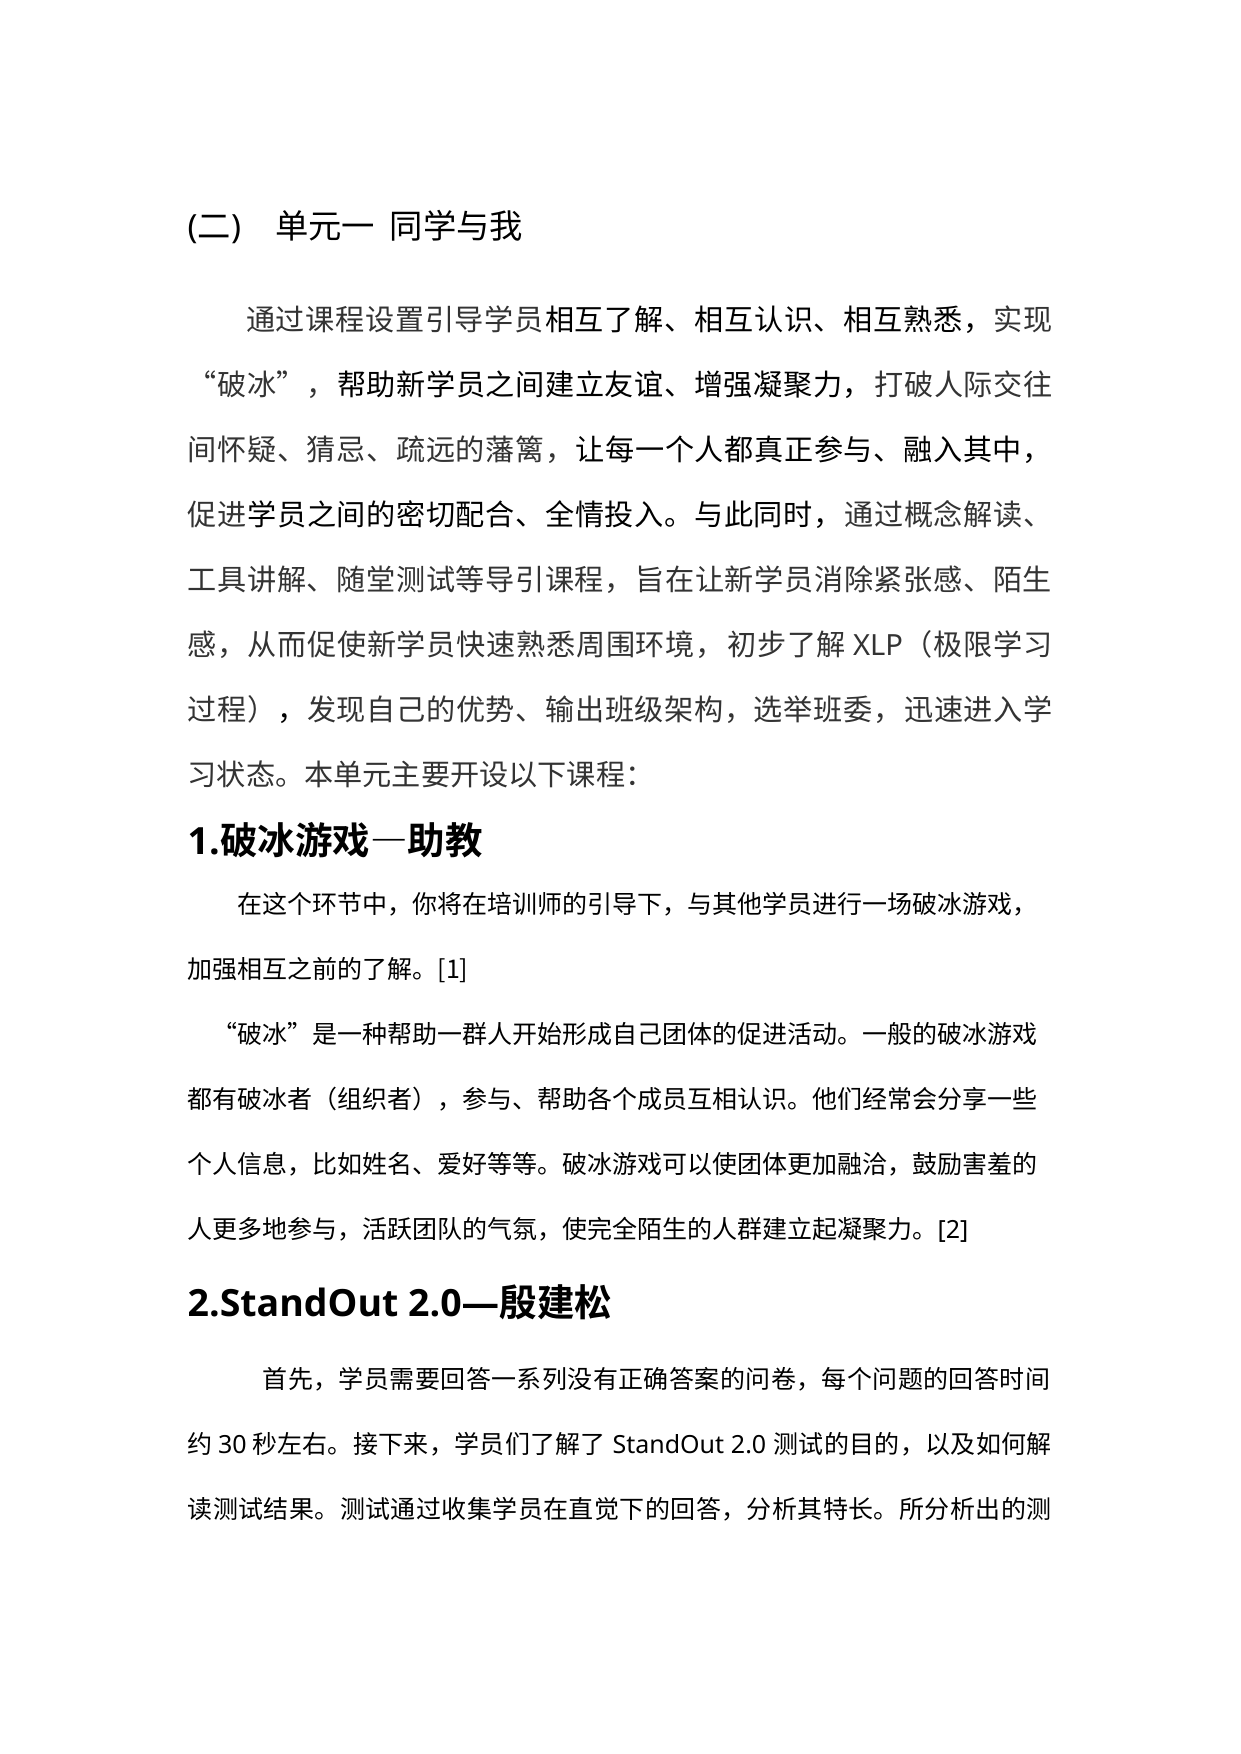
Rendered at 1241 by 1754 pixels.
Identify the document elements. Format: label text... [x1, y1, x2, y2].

subtitle 单元一 同学与我 [187, 191, 1053, 256]
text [187, 1345, 1053, 1540]
text 1.破冰游戏—助教 [187, 805, 1053, 870]
text 在这个环节中，你将在培训师的引导下，与其他学员进行一场破冰游戏，加强相互之前的了解。[1] [187, 870, 1053, 1000]
text “破冰”是一种帮助一群人开始形成自己团体的促进活动。一般的破冰游戏都有破冰者（组织者），参与、帮助各个成员互相认识。他们经常会分享一些个人信息，比如姓名、爱好等等。破冰游戏可以使团体更加融洽，鼓励害羞的人更多地参与，活跃团队的气氛，使完全陌生的人群建立起凝聚力。[2] [187, 1000, 1053, 1260]
text 2.StandOut 2.0—殷建松 [187, 1268, 1053, 1333]
text 通过课程设置引导学员相互了解、相互认识、相互熟悉，实现“破冰”，帮助新学员之间建立友谊、增强凝聚力，打破人际交往间怀疑、猜忌、疏远的藩篱，让每一个人都真正参与、融入其中，促进学员之间的密切配合、全情投入。与此同时，通过概念解读、工具讲解、随堂测试等导引课程，旨在让新学员消除紧张感、陌生感，从而促使新学员快速熟悉周围环境，初步了解XLP（极限学习过程），发现自己的优势、输出班级架构，选举班委，迅速进入学习状态。本单元主要开设以下课程： [187, 285, 1053, 805]
